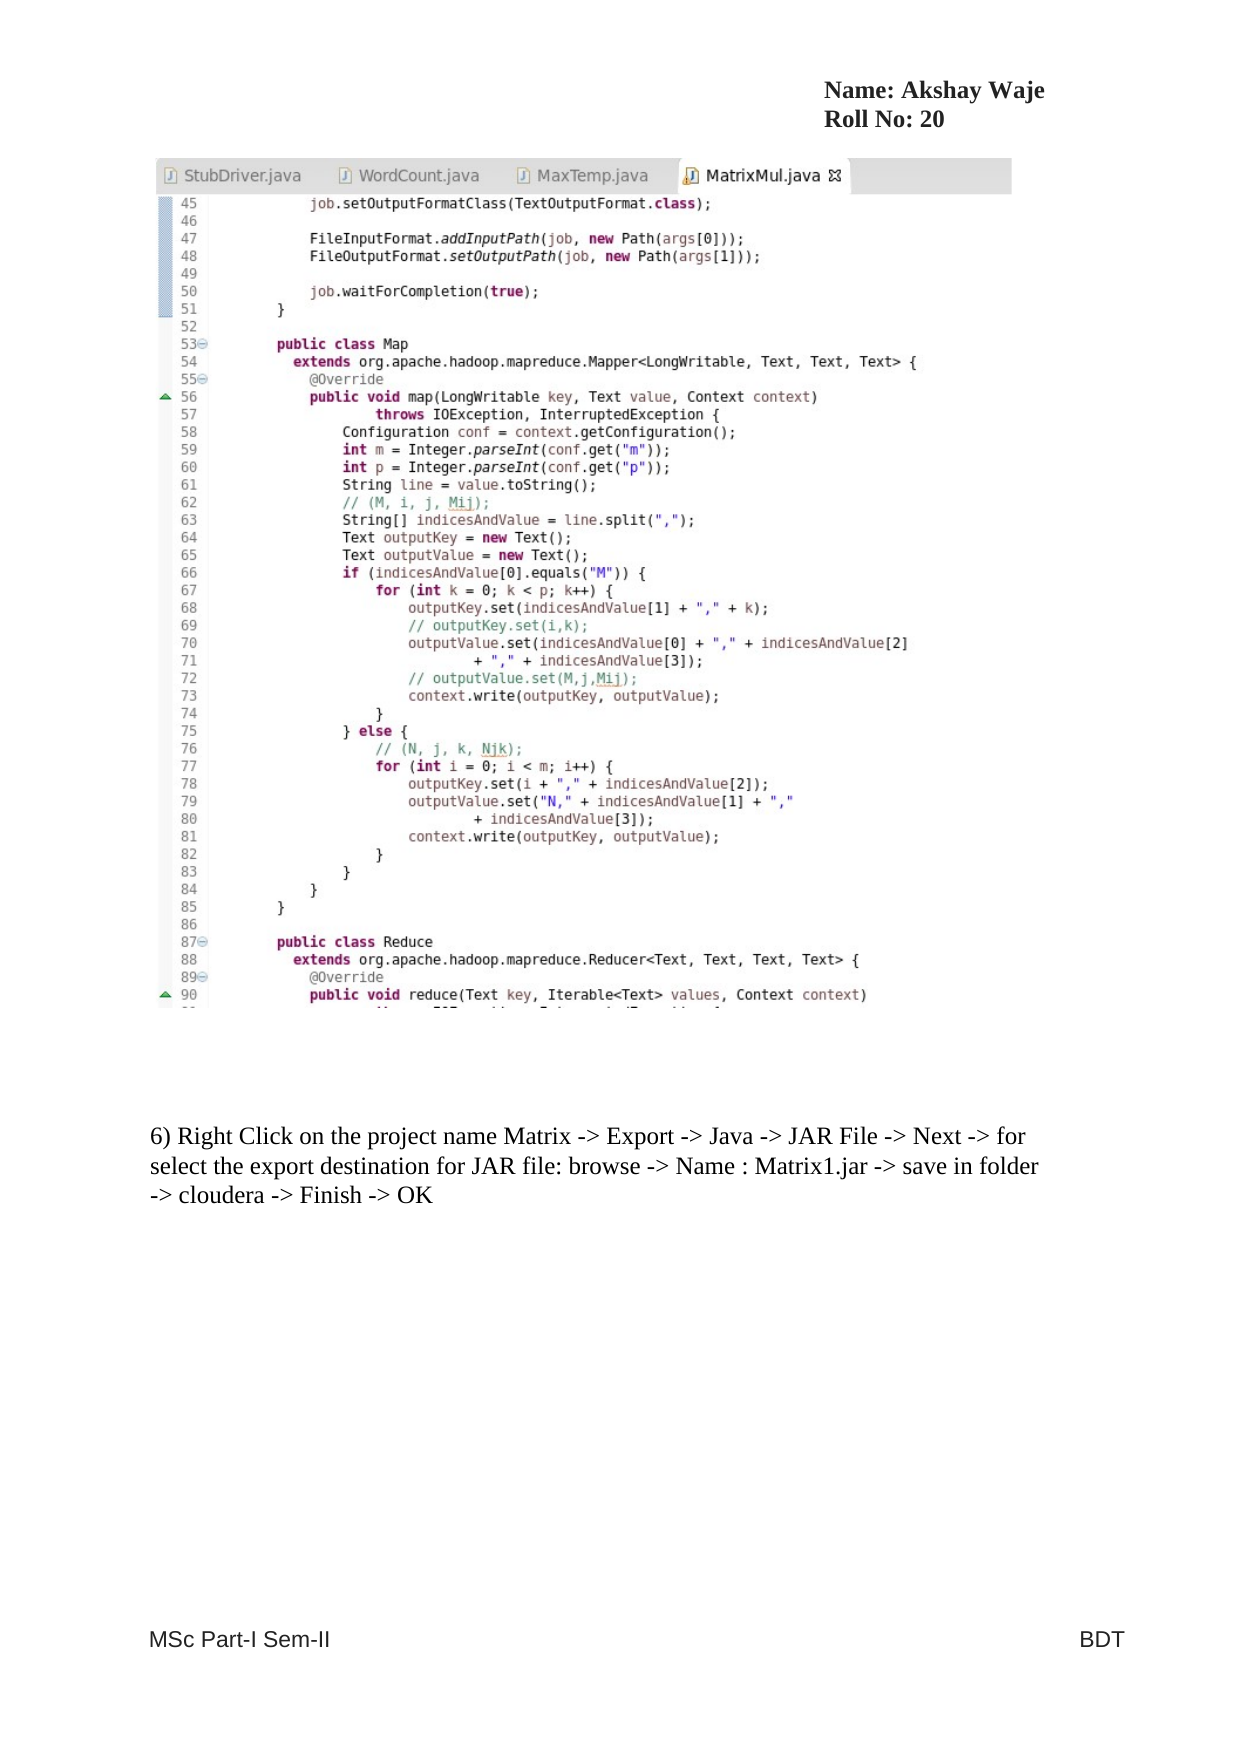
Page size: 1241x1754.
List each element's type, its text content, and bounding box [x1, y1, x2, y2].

picture [155, 158, 1012, 1008]
text 6) Right Click on the project name Matrix -> Export -> Java -> JAR File -> Next -> for select the export destination for JAR file: browse -> Name : Matrix1.jar -> save in folder -> cloudera -> Finish -> OK [150, 1121, 1040, 1209]
